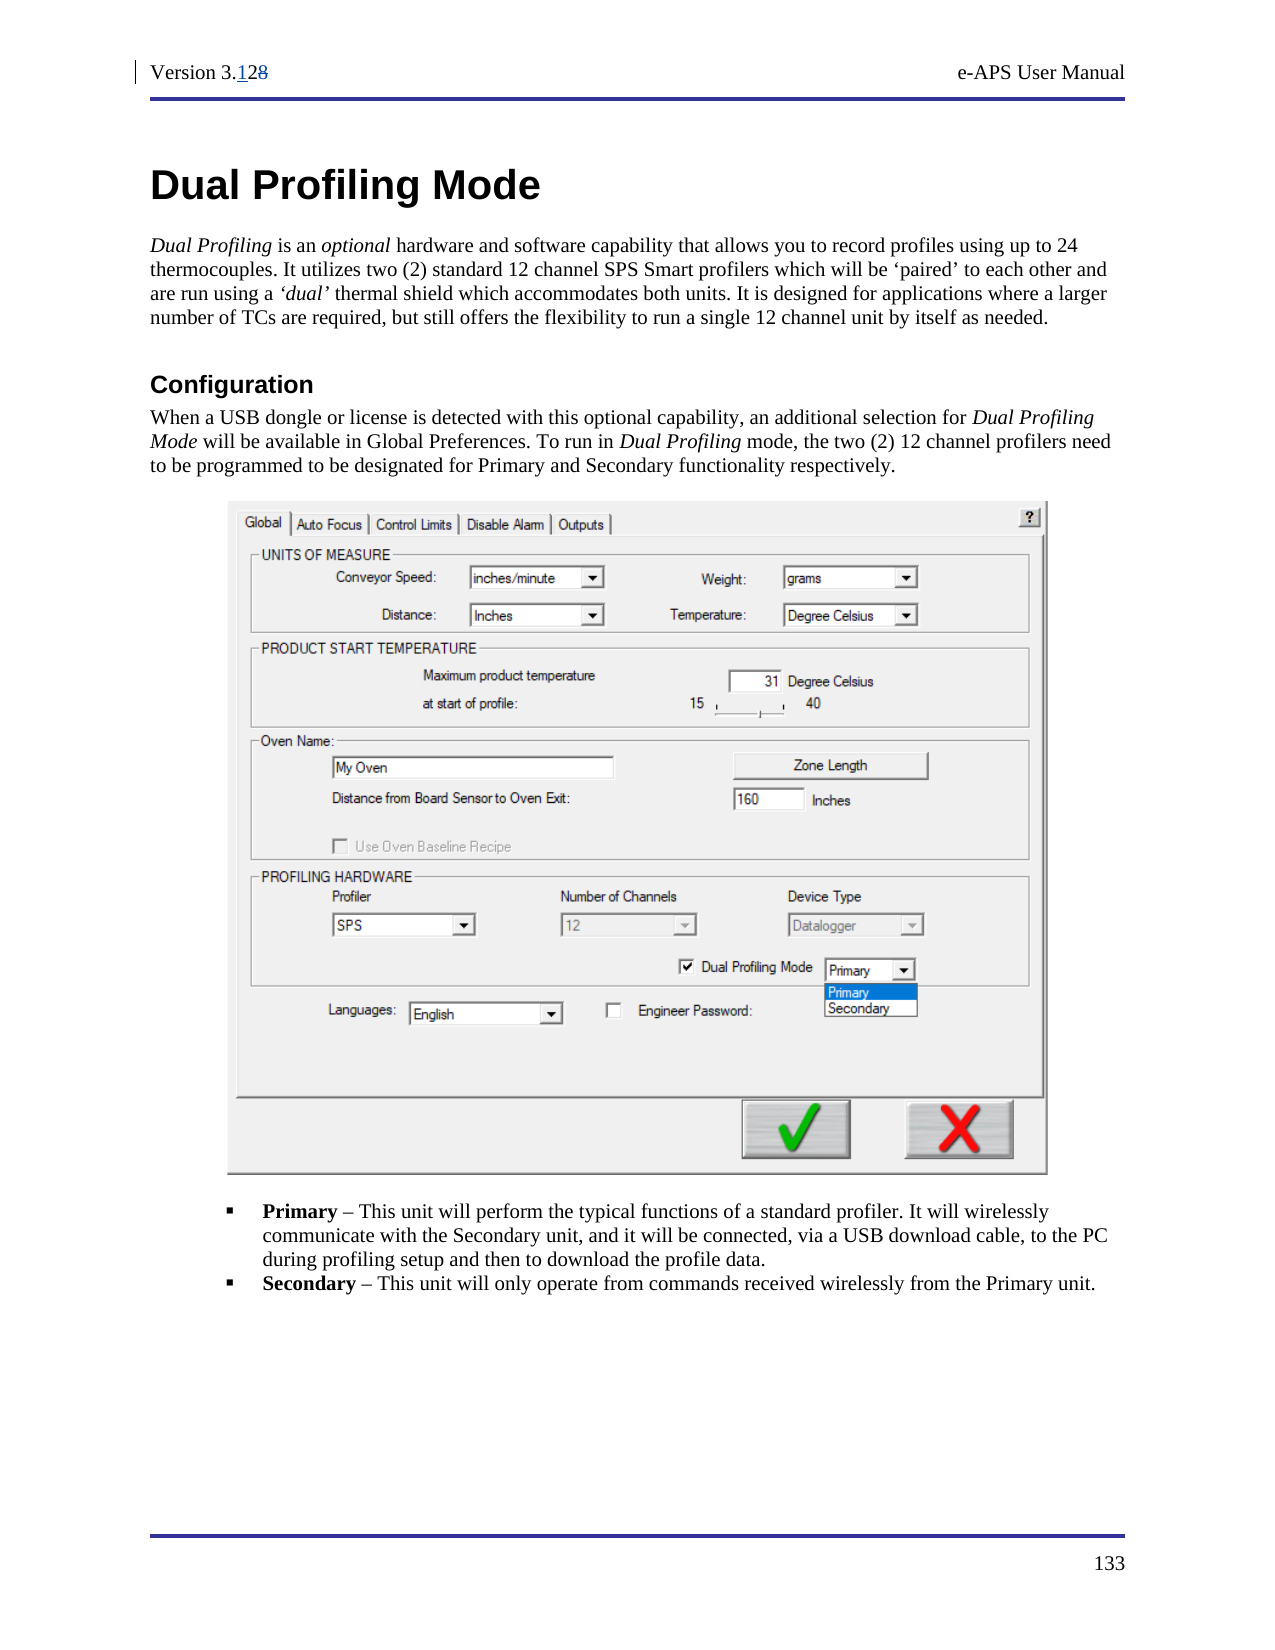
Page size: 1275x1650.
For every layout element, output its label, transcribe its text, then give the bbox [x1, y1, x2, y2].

subtitle Configuration [150, 370, 1125, 399]
picture [227, 501, 1048, 1175]
text When a USB dongle or license is detected with this optional capability, an additional selection for Dual Profiling Mode will be available in Global Preferences. To run in Dual Profiling mode, the two (2) 12 channel profilers need to be programmed to be designated for Primary and Secondary functionality respectively. [150, 405, 1125, 477]
list Secondary – This unit will only operate from commands received wirelessly from the Primary unit. [225, 1271, 1125, 1295]
list Primary – This unit will perform the typical functions of a standard profiler. It will wirelessly communicate with the Secondary unit, and it will be connected, via a USB download cable, to the PC during profiling setup and then to download the profile data. [225, 1199, 1125, 1271]
text Dual Profiling is an optional hardware and software capability that allows you to record profiles using up to 24 thermocouples. It utilizes two (2) standard 12 channel SPS Smart profilers which will be ‘paired’ to each other and are run using a ‘dual’ thermal shield which accommodates both units. It is designed for applications where a larger number of TCs are required, but still offers the flexibility to run a single 12 channel unit by itself as needed. [150, 233, 1125, 329]
subtitle Dual Profiling Mode [150, 160, 1125, 208]
